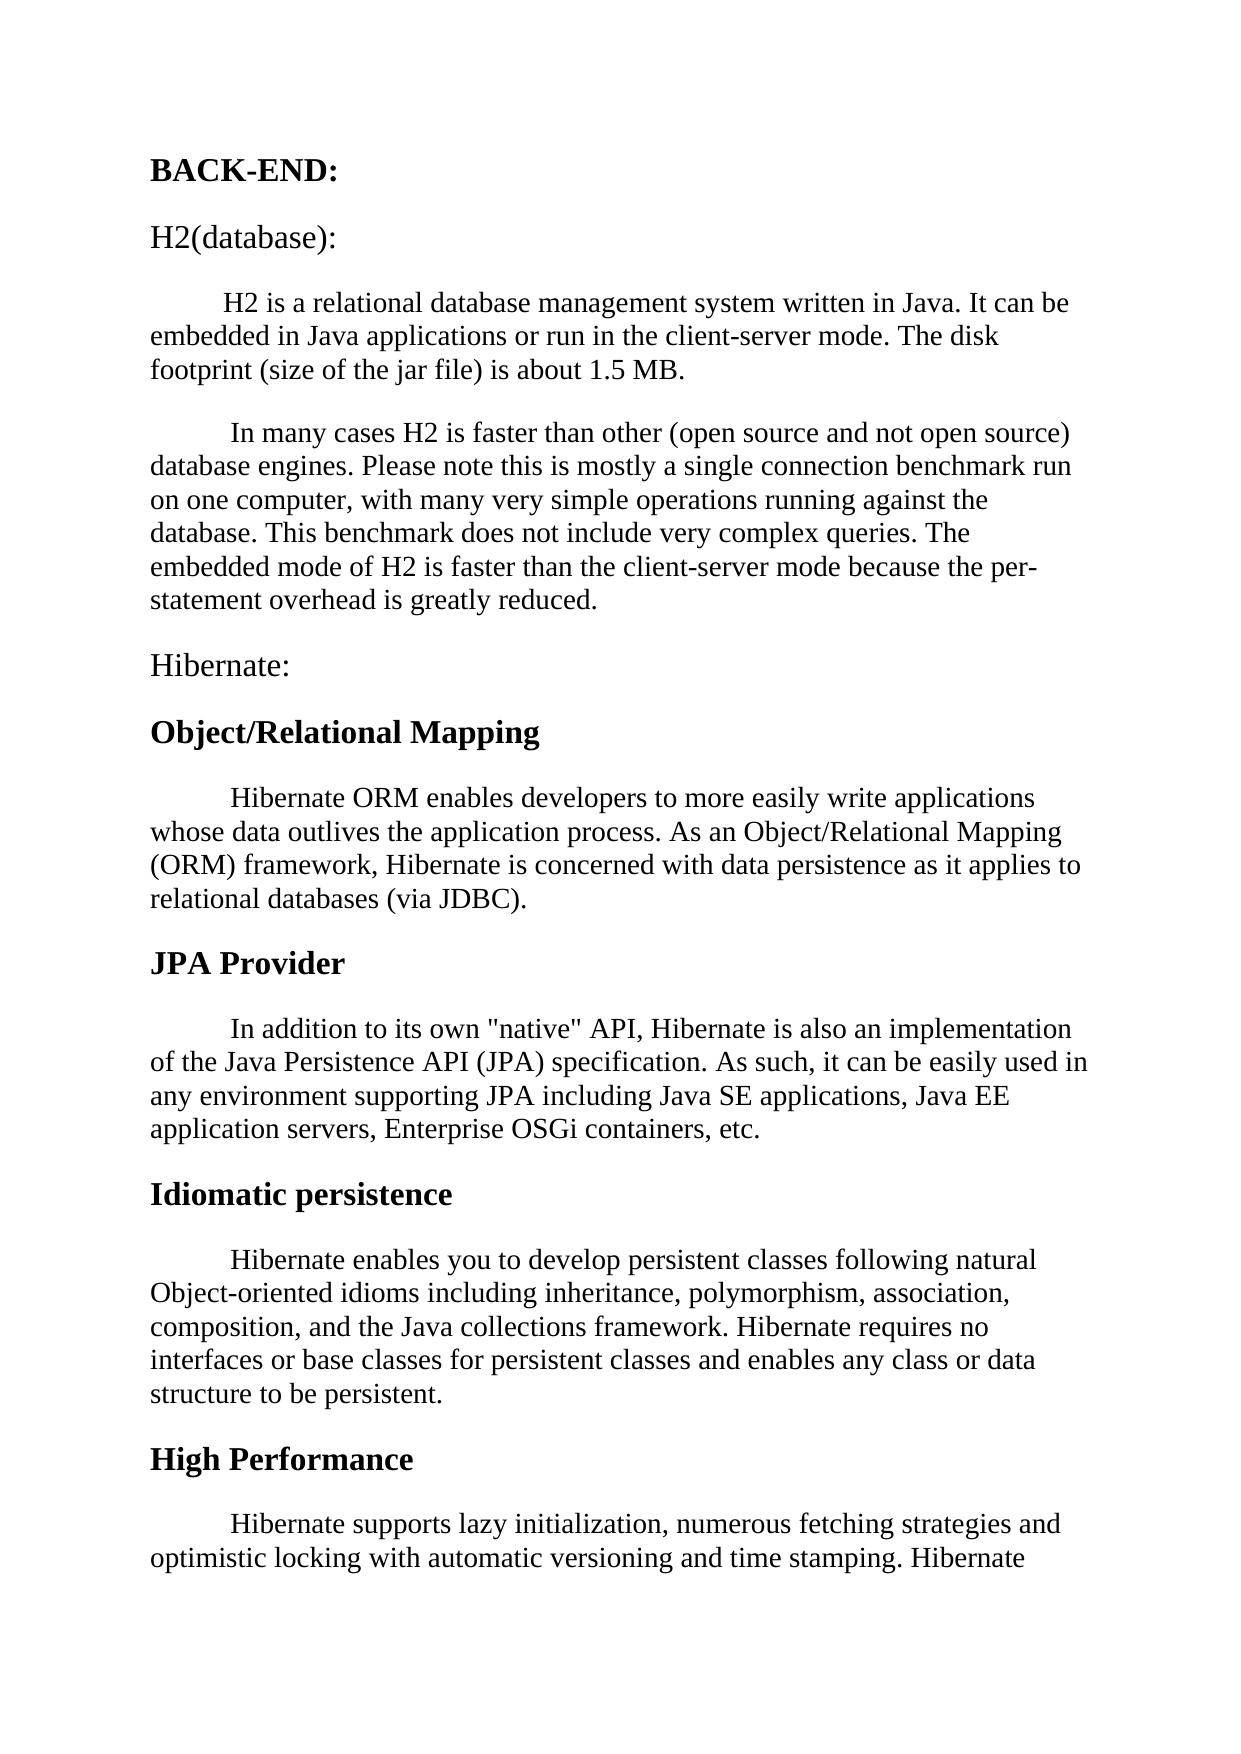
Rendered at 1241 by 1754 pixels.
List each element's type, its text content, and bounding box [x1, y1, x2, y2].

text JPA Provider [150, 943, 1090, 982]
text Object/Relational Mapping [150, 713, 1090, 751]
text In addition to its own "native" API, Hibernate is also an implementation of the Java Persistence API (JPA) specification. As such, it can be easily used in any environment supporting JPA including Java SE applications, Java EE application servers, Enterprise OSGi containers, etc. [150, 1011, 1090, 1145]
text BACK-END: [150, 150, 1090, 188]
text H2(database): [150, 217, 1090, 256]
text H2 is a relational database management system written in Java. It can be embedded in Java applications or run in the client-server mode. The disk footprint (size of the jar file) is about 1.5 MB. [150, 285, 1090, 386]
text Hibernate ORM enables developers to more easily write applications whose data outlives the application process. As an Object/Relational Mapping (ORM) framework, Hibernate is concerned with data persistence as it applies to relational databases (via JDBC). [150, 780, 1090, 914]
text Idiomatic persistence [150, 1174, 1090, 1213]
text In many cases H2 is faster than other (open source and not open source) database engines. Please note this is mostly a single connection benchmark run on one computer, with many very simple operations running against the database. This benchmark does not include very complex queries. The embedded mode of H2 is faster than the client-server mode because the per-statement overhead is greatly reduced. [150, 415, 1090, 616]
text Hibernate: [150, 645, 1090, 683]
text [150, 1506, 1090, 1573]
text High Performance [150, 1439, 1090, 1477]
text Hibernate enables you to develop persistent classes following natural Object-oriented idioms including inheritance, polymorphism, association, composition, and the Java collections framework. Hibernate requires no interfaces or base classes for persistent classes and enables any class or data structure to be persistent. [150, 1242, 1090, 1409]
